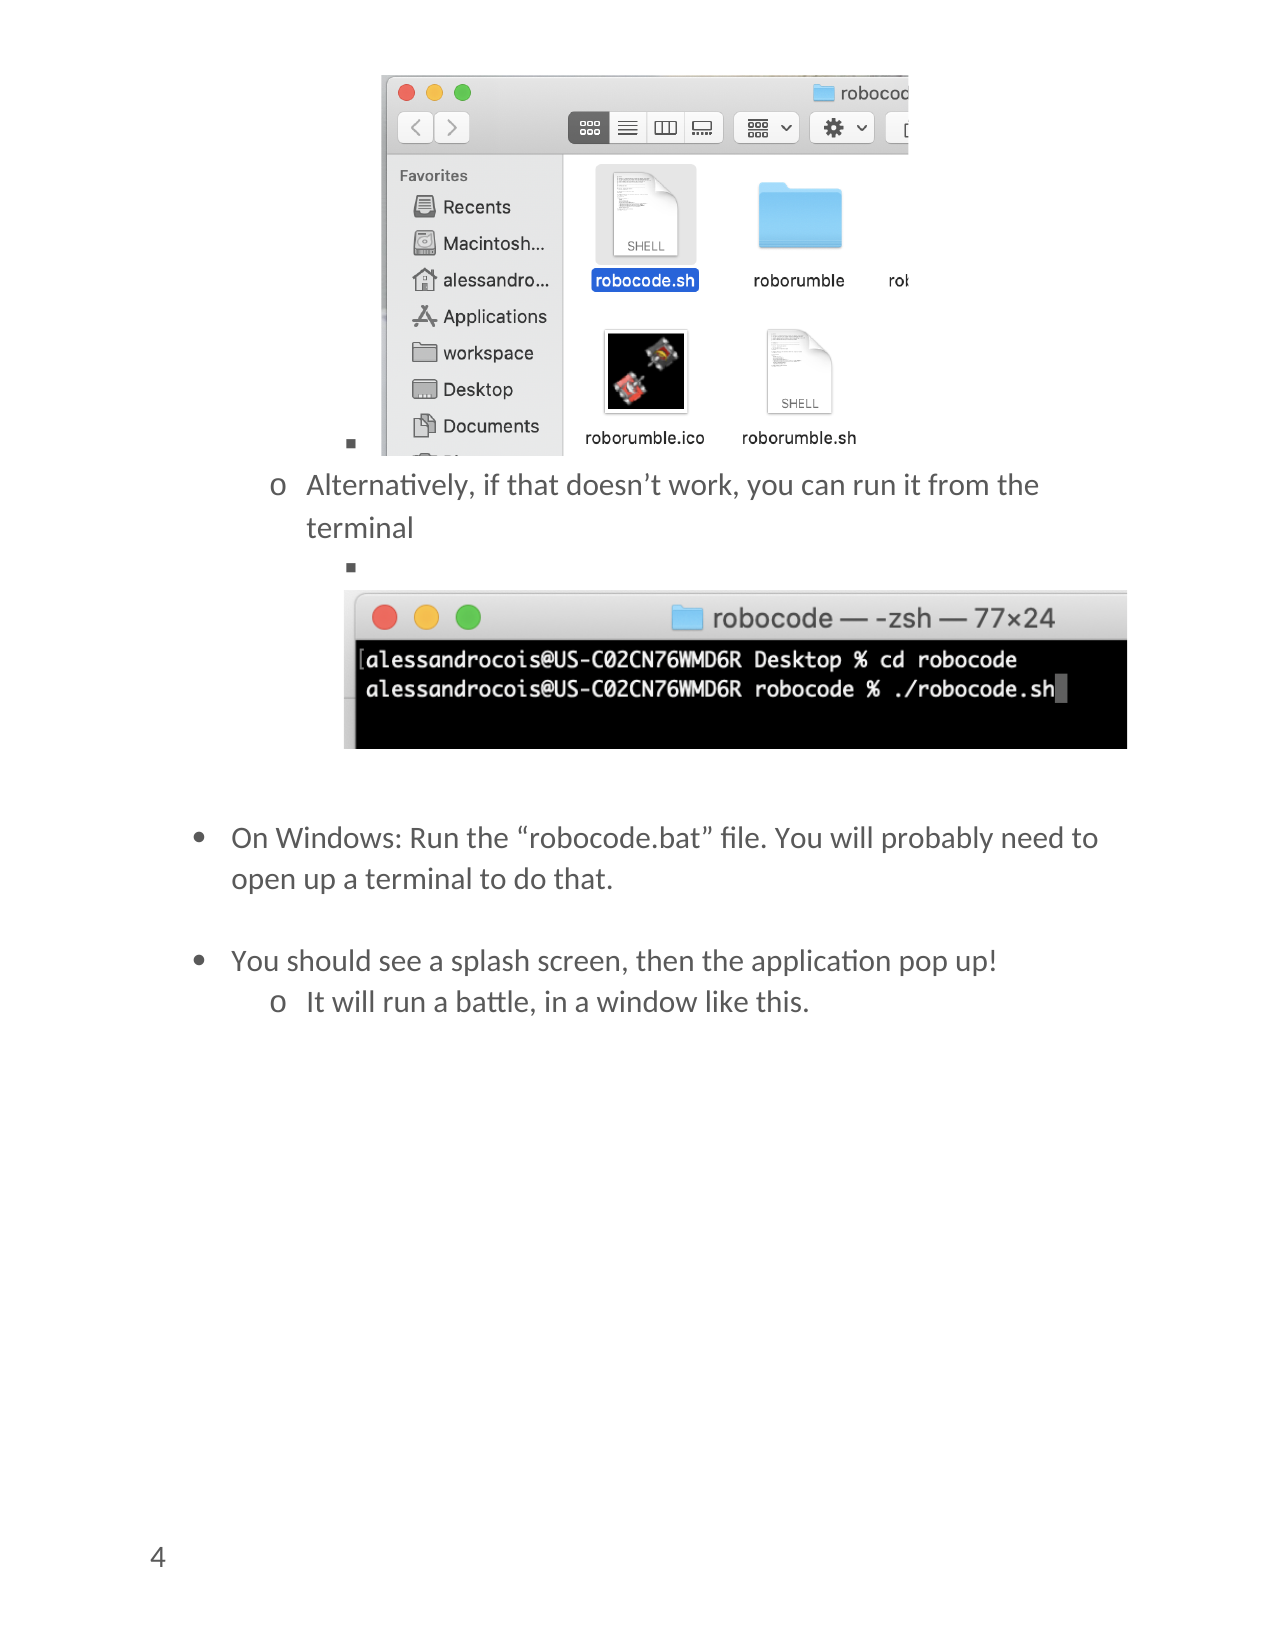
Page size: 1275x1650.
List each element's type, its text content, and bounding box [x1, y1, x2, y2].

list It will run a battle, in a window like this. [269, 982, 1125, 1022]
picture [381, 75, 909, 456]
list On Windows: Run the “robocode.bat” file. You will probably need to open up a terminal to do that. [194, 818, 1125, 897]
list You should see a splash screen, then the application pop up! [194, 941, 1125, 979]
picture [343, 590, 1128, 749]
list Alternatively, if that doesn’t work, you can run it from the terminal [269, 465, 1125, 546]
